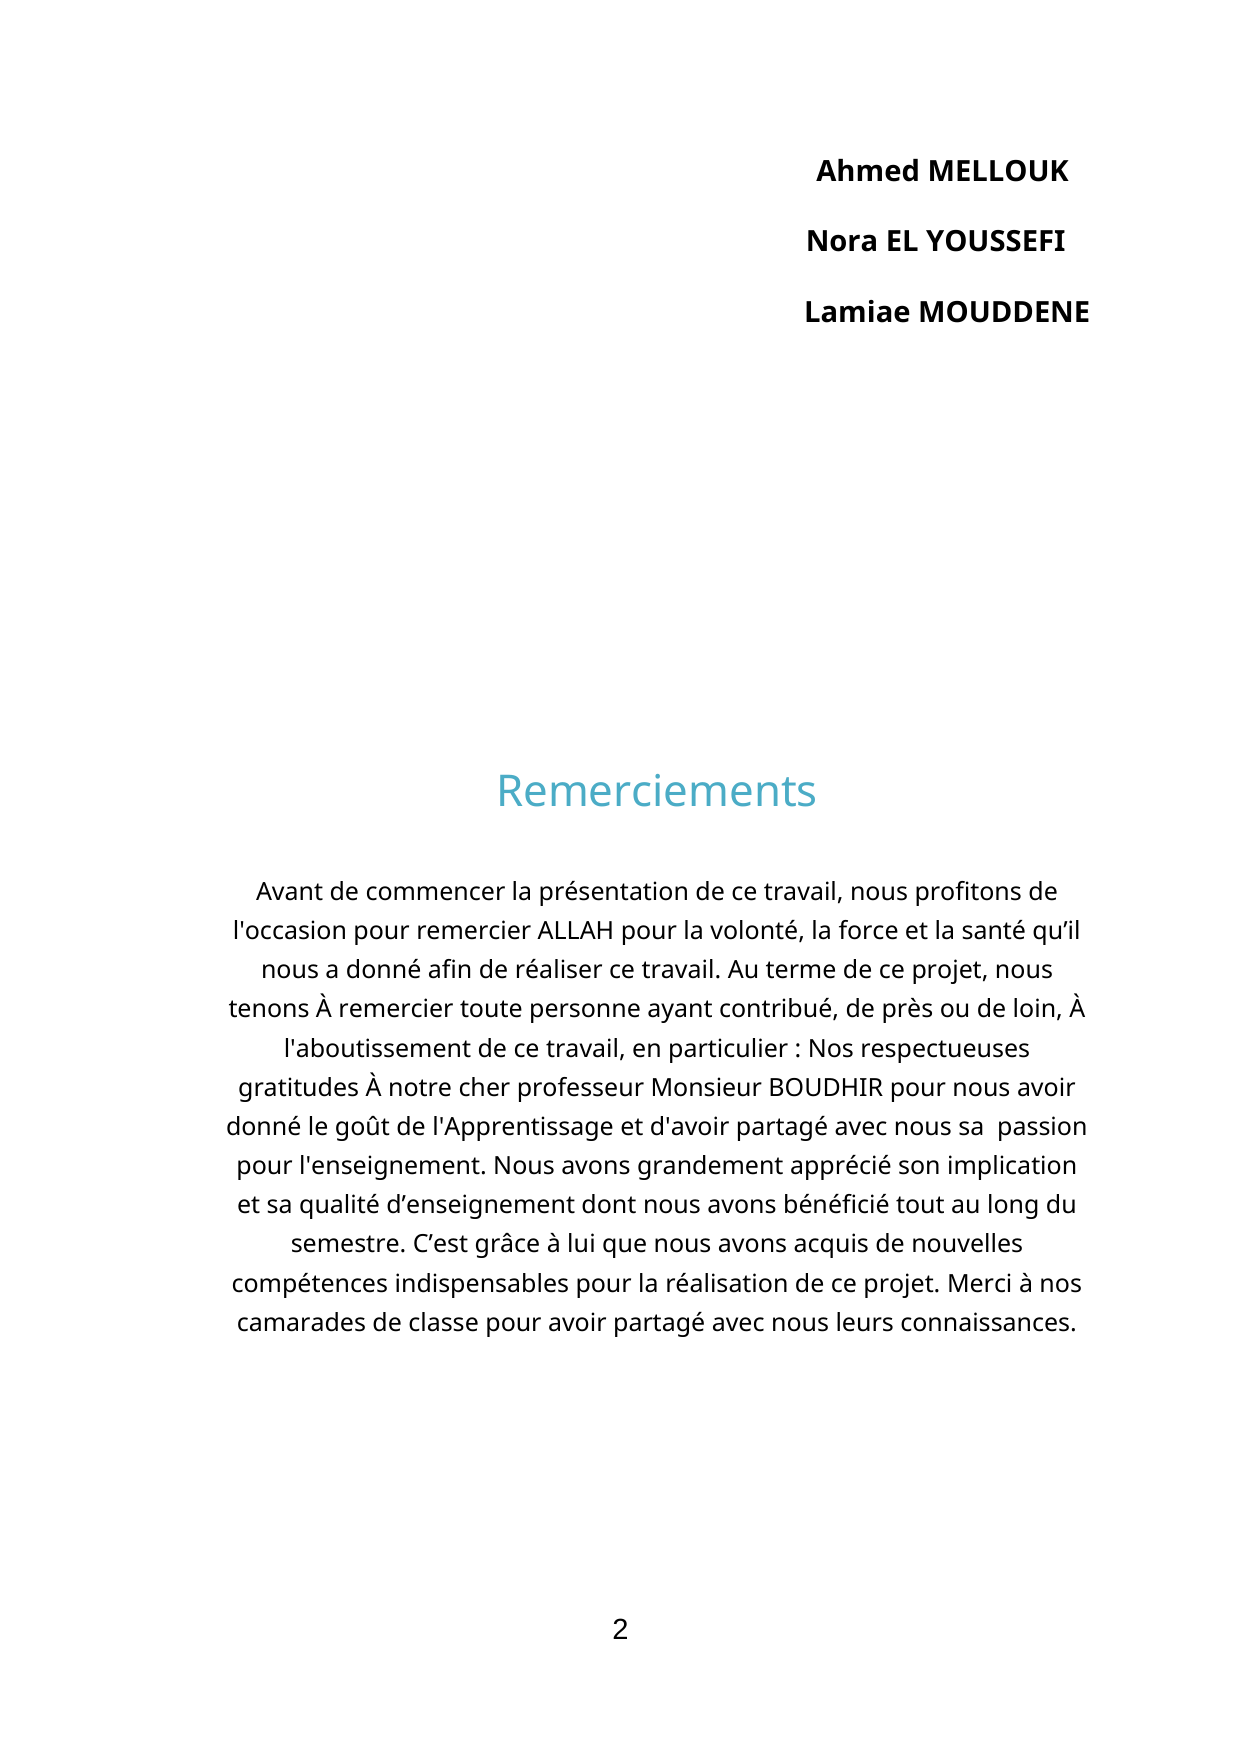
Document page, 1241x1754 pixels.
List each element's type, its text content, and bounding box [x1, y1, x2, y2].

text Avant de commencer la présentation de ce travail, nous profitons de l'occasion pour remercier ALLAH pour la volonté, la force et la santé qu’il nous a donné afin de réaliser ce travail. Au terme de ce projet, nous tenons À remercier toute personne ayant contribué, de près ou de loin, À l'aboutissement de ce travail, en particulier : Nos respectueuses gratitudes À notre cher professeur Monsieur BOUDHIR pour nous avoir donné le goût de l'Apprentissage et d'avoir partagé avec nous sa passion pour l'enseignement. Nous avons grandement apprécié son implication et sa qualité d’enseignement dont nous avons bénéficié tout au long du semestre. C’est grâce à lui que nous avons acquis de nouvelles compétences indispensables pour la réalisation de ce projet. Merci à nos camarades de classe pour avoir partagé avec nous leurs connaissances. [224, 874, 1090, 1338]
text Remerciements [224, 759, 1090, 819]
text Nora EL YOUSSEFI [150, 221, 1090, 260]
text Ahmed MELLOUK [150, 150, 1090, 190]
text Lamiae MOUDDENE [150, 291, 1090, 331]
